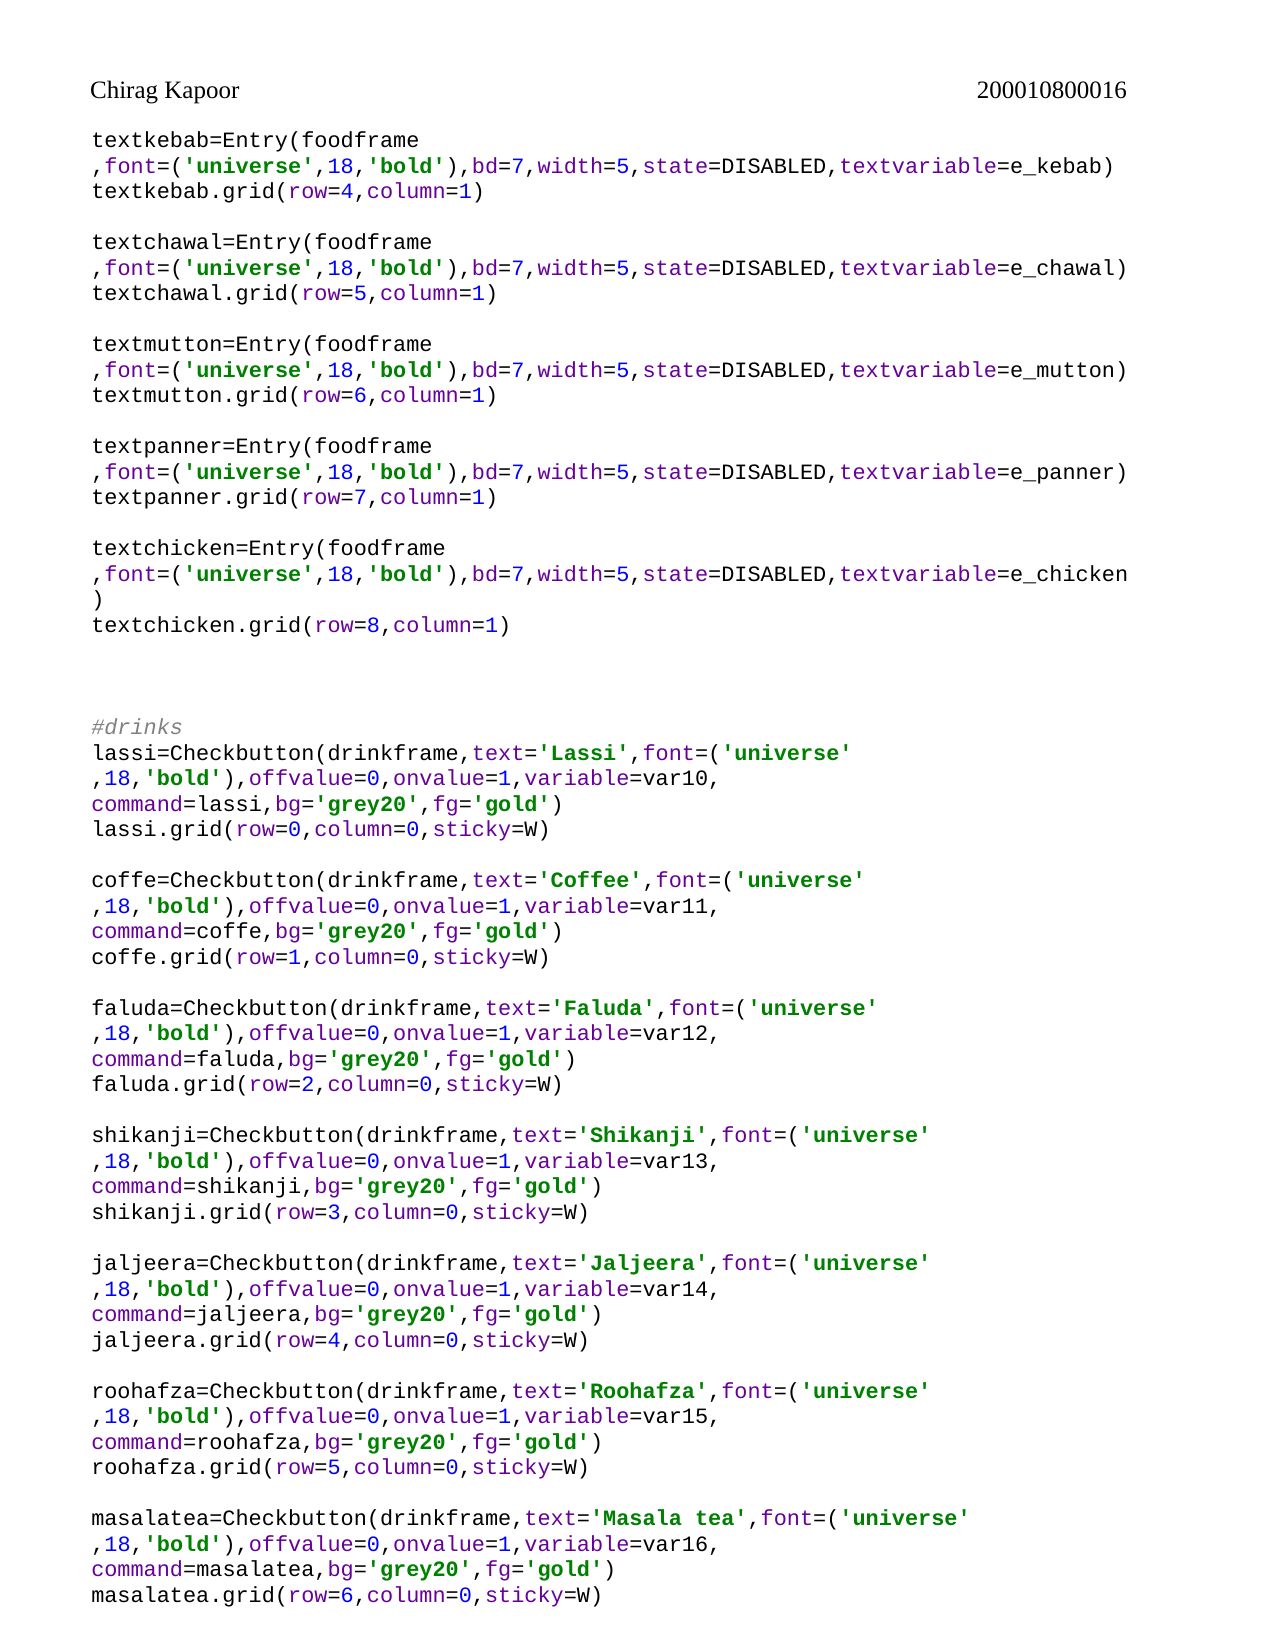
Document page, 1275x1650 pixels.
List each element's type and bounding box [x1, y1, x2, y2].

text [90, 104, 1134, 1609]
